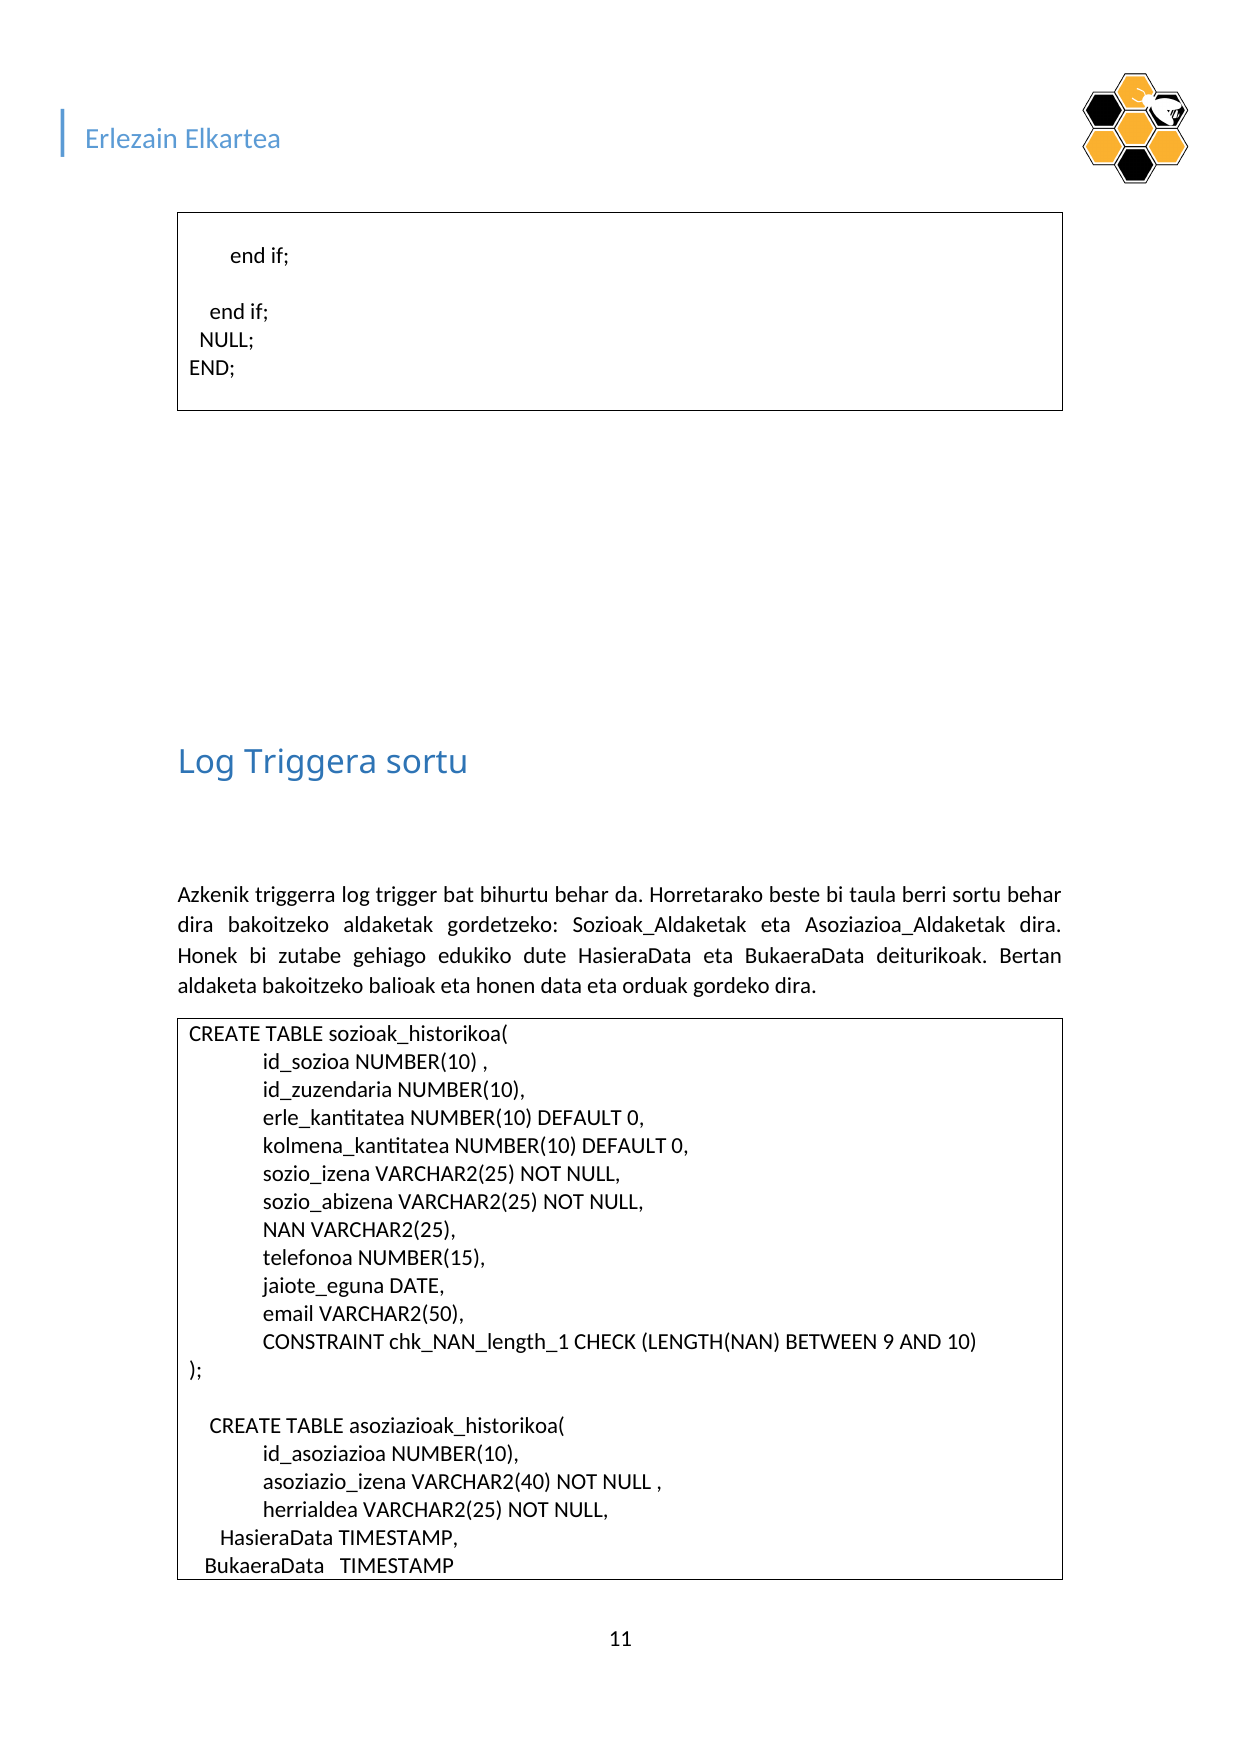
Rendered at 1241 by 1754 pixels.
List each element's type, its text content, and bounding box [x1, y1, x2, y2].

text Azkenik triggerra log trigger bat bihurtu behar da. Horretarako beste bi taula berri sortu behar dira bakoitzeko aldaketak gordetzeko: Sozioak_Aldaketak eta Asoziazioa_Aldaketak dira. Honek bi zutabe gehiago edukiko dute HasieraData eta BukaeraData deiturikoak. Bertan aldaketa bakoitzeko balioak eta honen data eta orduak gordeko dira. [177, 880, 1063, 999]
picture [1071, 73, 1210, 185]
subtitle Log Triggera sortu [177, 738, 1063, 783]
